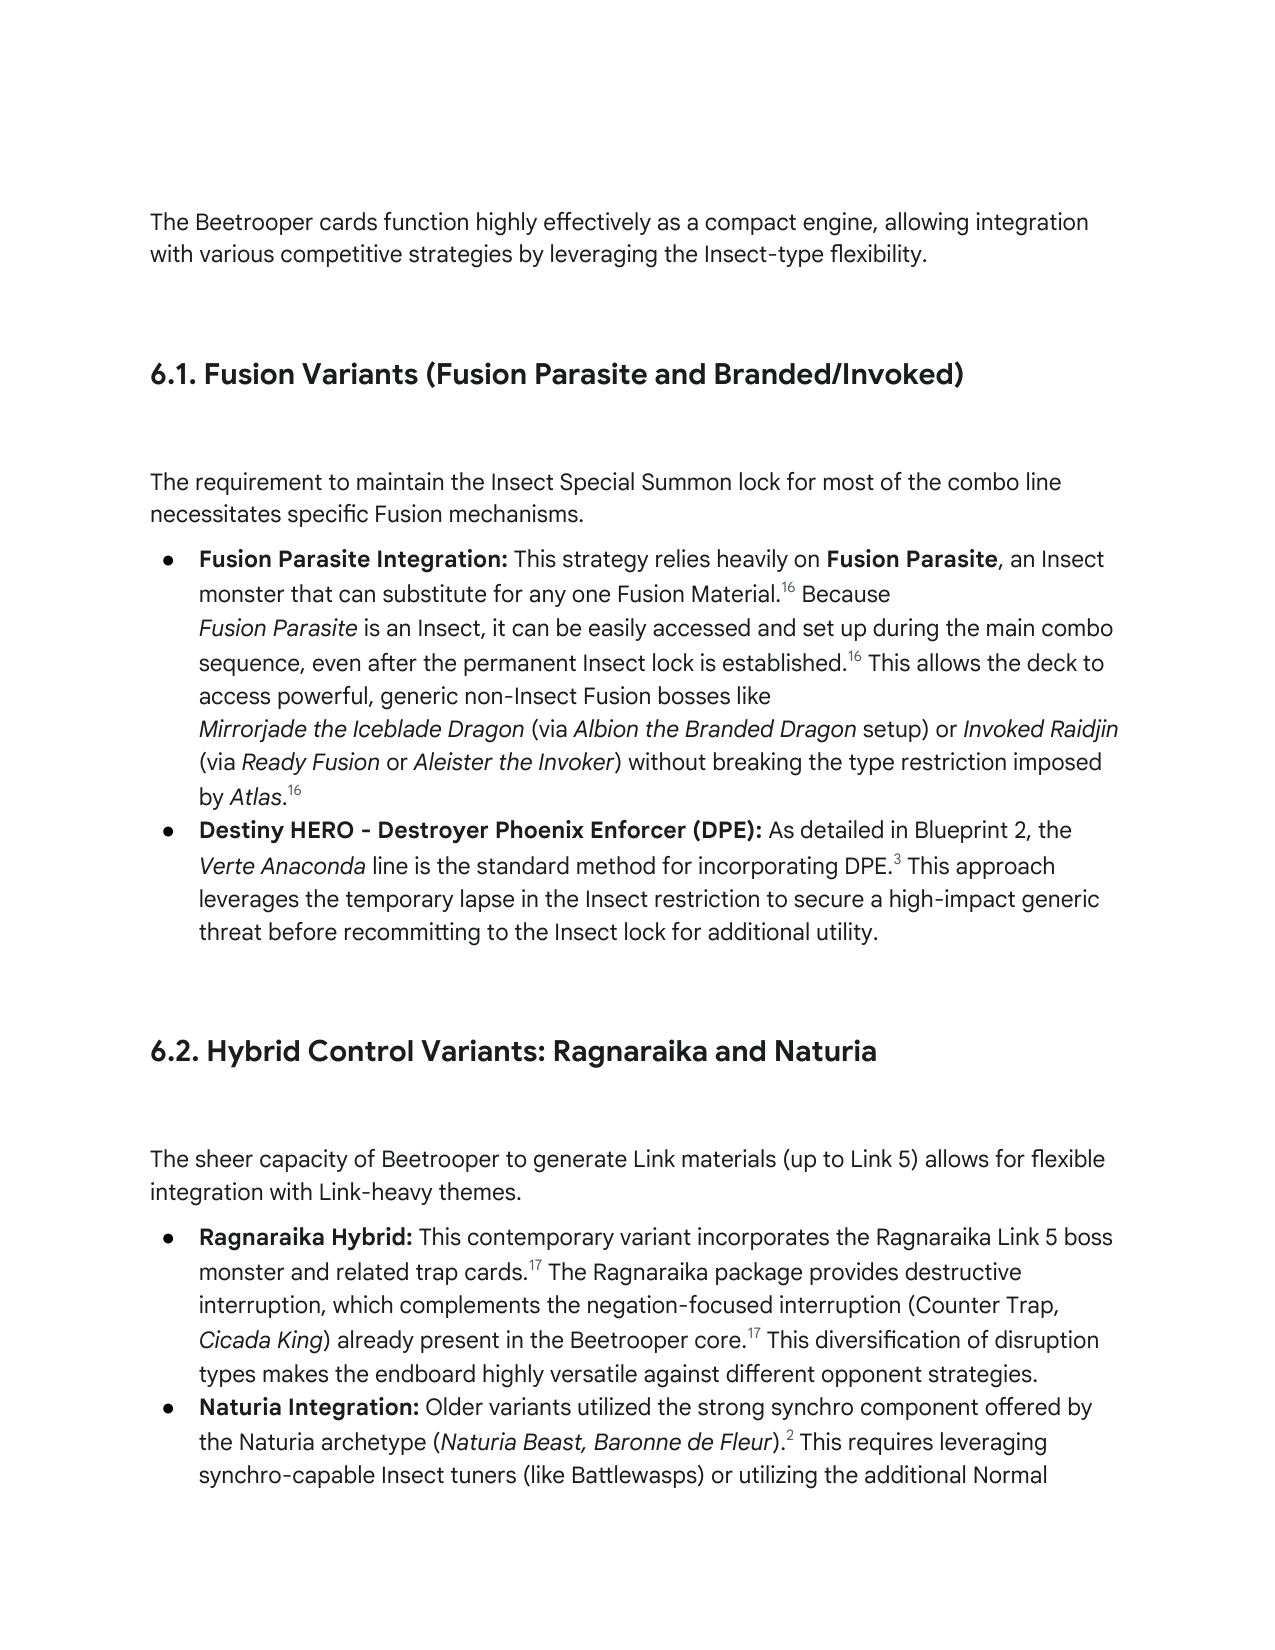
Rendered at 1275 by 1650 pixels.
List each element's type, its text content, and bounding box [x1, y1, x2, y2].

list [161, 1393, 1125, 1490]
list Fusion Parasite Integration: This strategy relies heavily on Fusion Parasite, an Insect monster that can substitute for any one Fusion Material.16 Because Fusion Parasite is an Insect, it can be easily accessed and set up during the main combo sequence, even after the permanent Insect lock is established.16 This allows the deck to access powerful, generic non-Insect Fusion bosses like Mirrorjade the Iceblade Dragon (via Albion the Branded Dragon setup) or Invoked Raidjin (via Ready Fusion or Aleister the Invoker) without breaking the type restriction imposed by Atlas.16 [161, 546, 1125, 812]
subtitle 6.2. Hybrid Control Variants: Ragnaraika and Naturia [150, 1033, 1125, 1070]
text The Beetrooper cards function highly effectively as a compact engine, allowing integration with various competitive strategies by leveraging the Insect-type flexibility. [150, 208, 1125, 269]
list Ragnaraika Hybrid: This contemporary variant incorporates the Ragnaraika Link 5 boss monster and related trap cards.17 The Ragnaraika package provides destructive interruption, which complements the negation-focused interruption (Counter Trap, Cicada King) already present in the Beetrooper core.17 This diversification of disruption types makes the endboard highly versatile against different opponent strategies. [161, 1223, 1125, 1389]
text The requirement to maintain the Insect Special Summon lock for most of the combo line necessitates specific Fusion mechanisms. [150, 468, 1125, 529]
list Destiny HERO - Destroyer Phoenix Enforcer (DPE): As detailed in Blueprint 2, the Verte Anaconda line is the standard method for incorporating DPE.3 This approach leverages the temporary lapse in the Insect restriction to secure a high-impact generic threat before recommitting to the Insect lock for additional utility. [161, 817, 1125, 947]
subtitle 6.1. Fusion Variants (Fusion Parasite and Branded/Invoked) [150, 356, 1125, 392]
text The sheer capacity of Beetrooper to generate Link materials (up to Link 5) allows for flexible integration with Link-heavy themes. [150, 1145, 1125, 1207]
